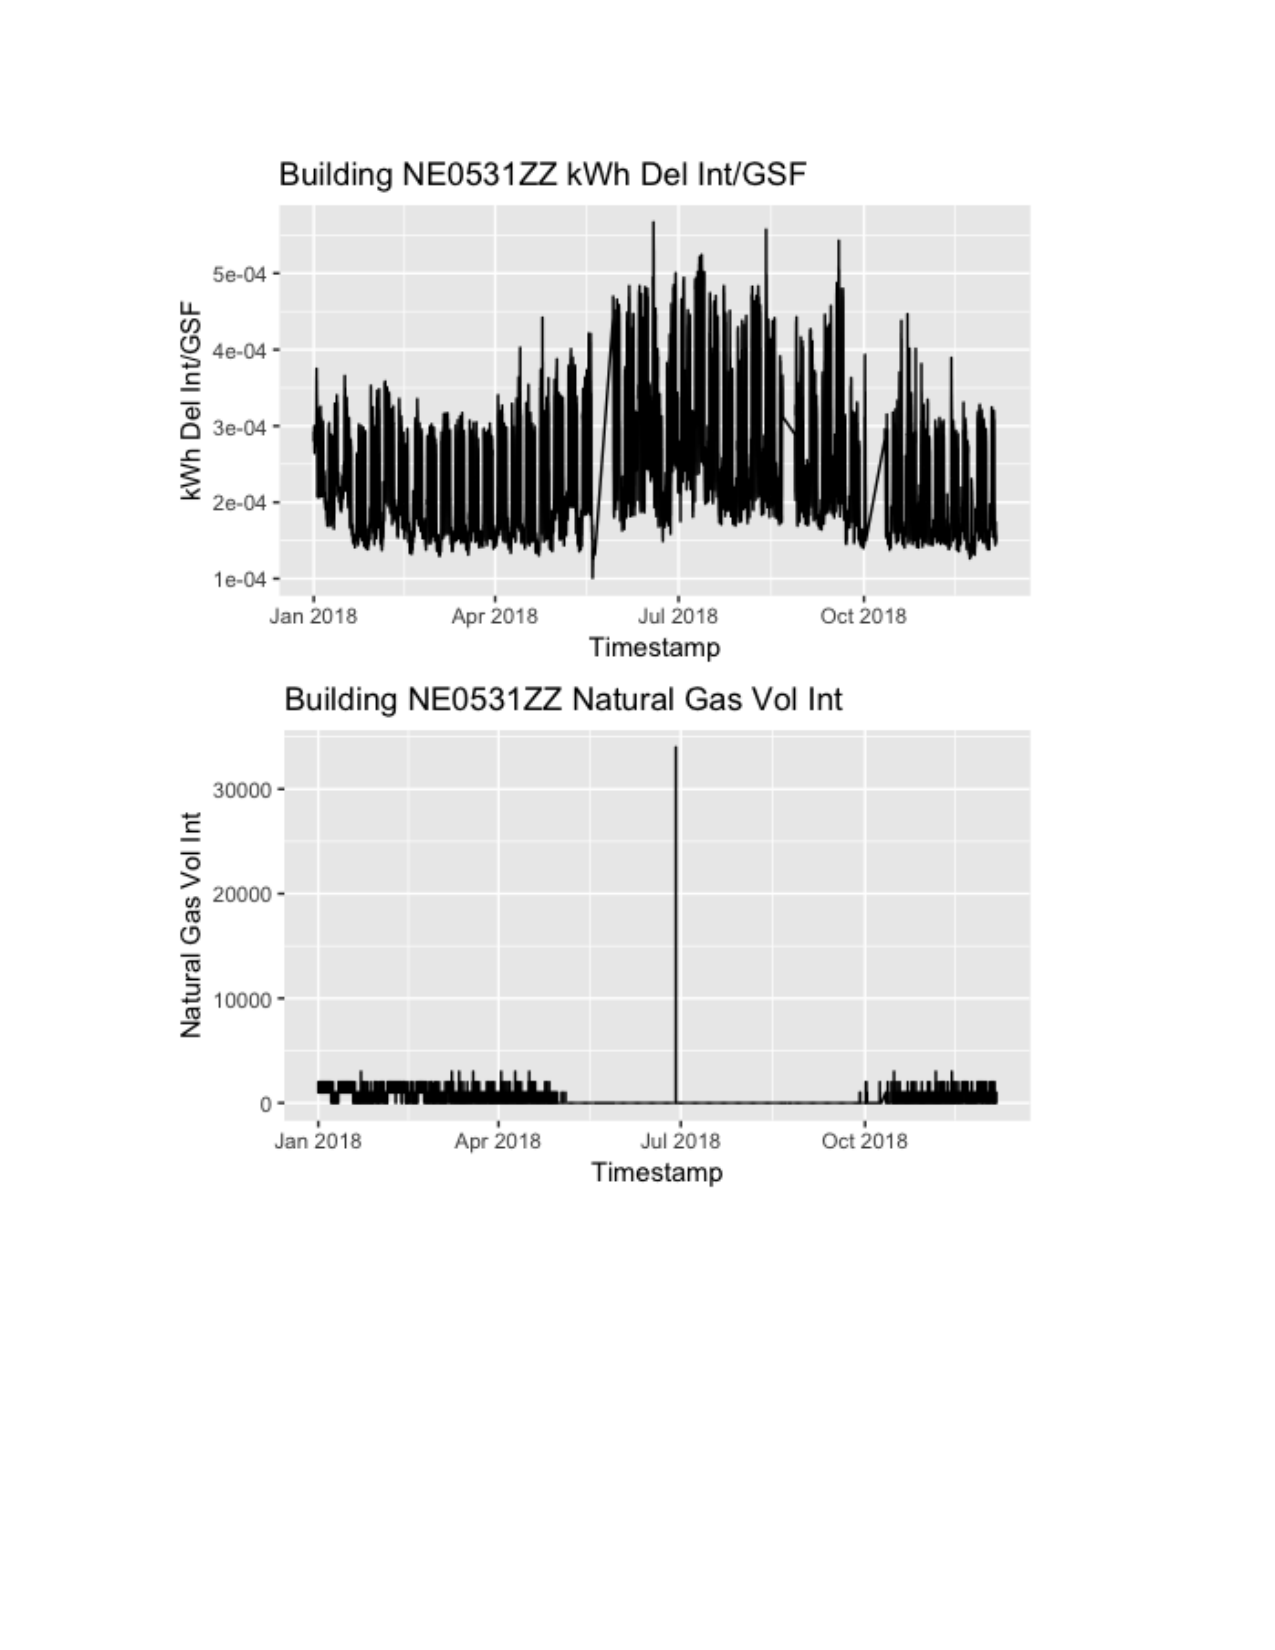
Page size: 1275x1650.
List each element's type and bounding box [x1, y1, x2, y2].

picture [168, 150, 1044, 1200]
